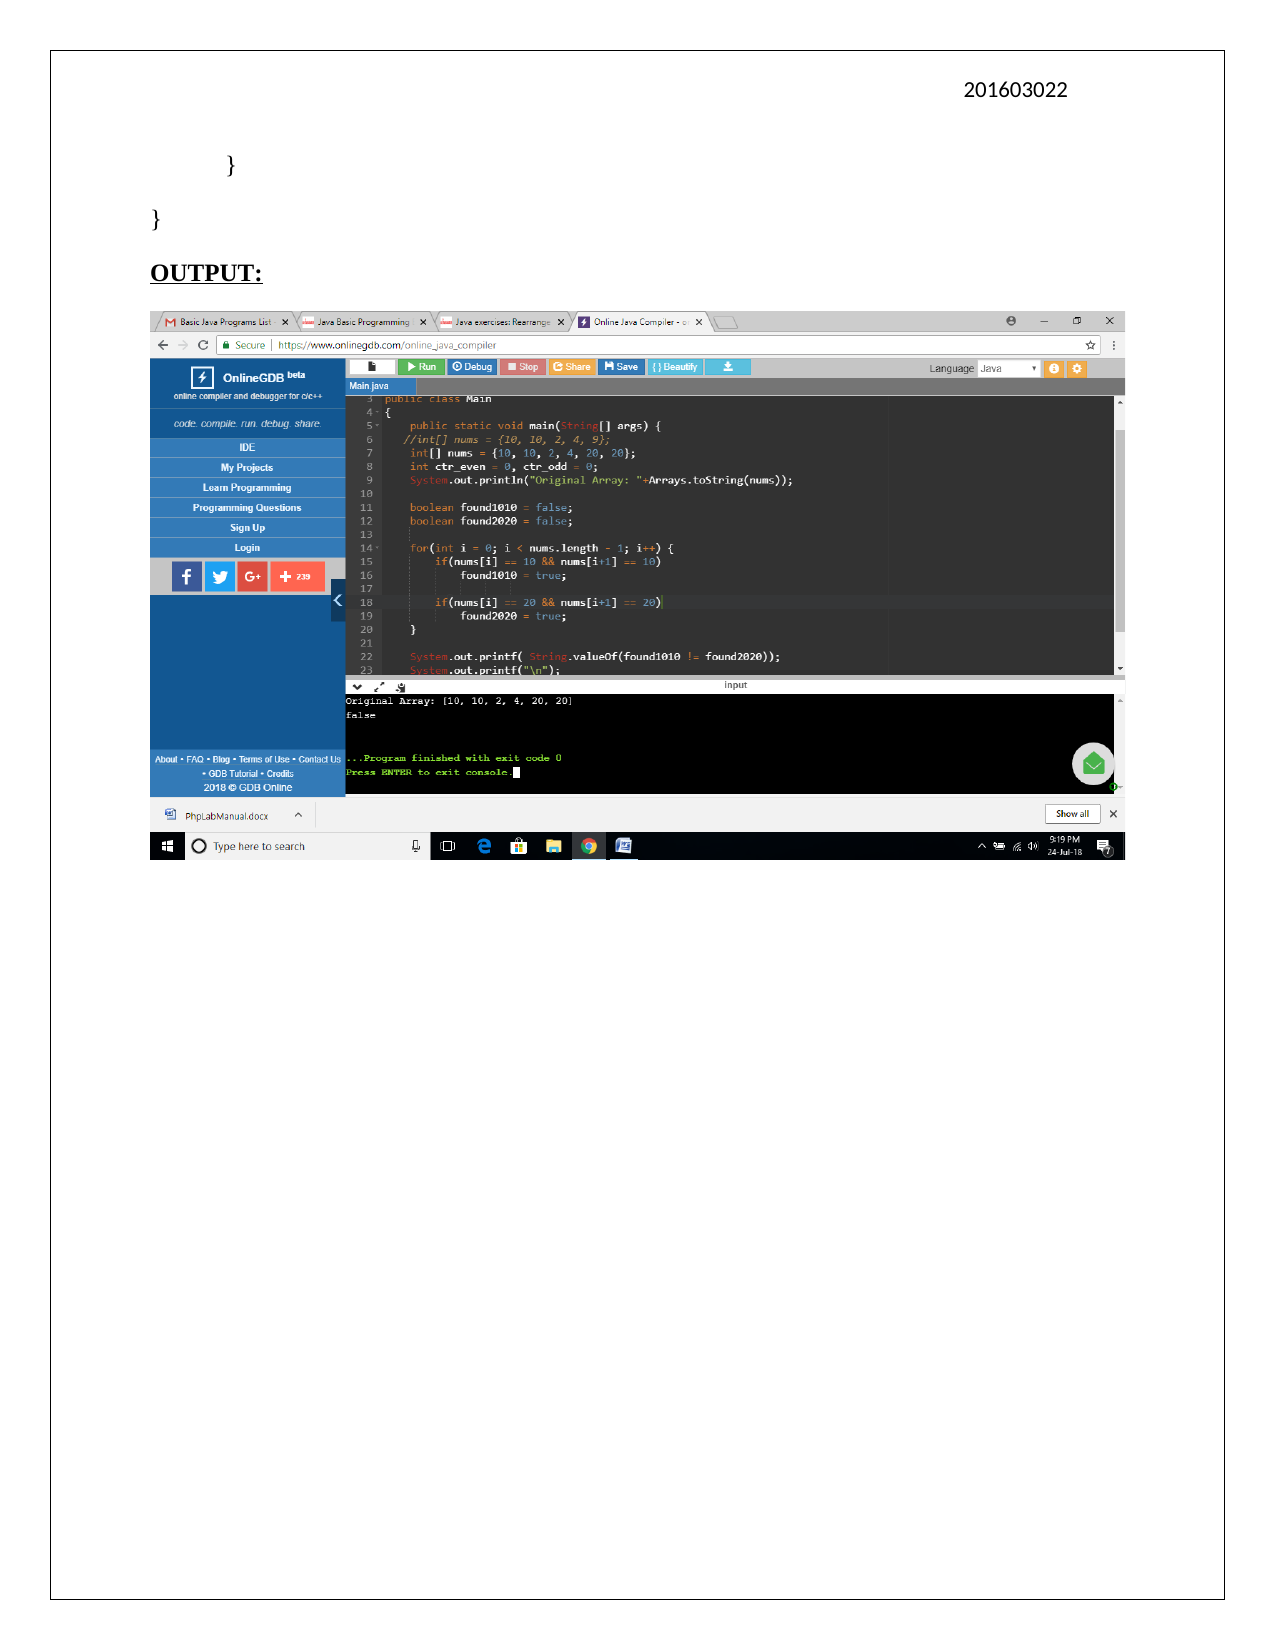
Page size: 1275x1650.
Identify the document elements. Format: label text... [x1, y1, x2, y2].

text } [150, 204, 1125, 233]
picture [150, 311, 1125, 860]
text } [150, 150, 1125, 179]
text OUTPUT: [150, 258, 1125, 286]
